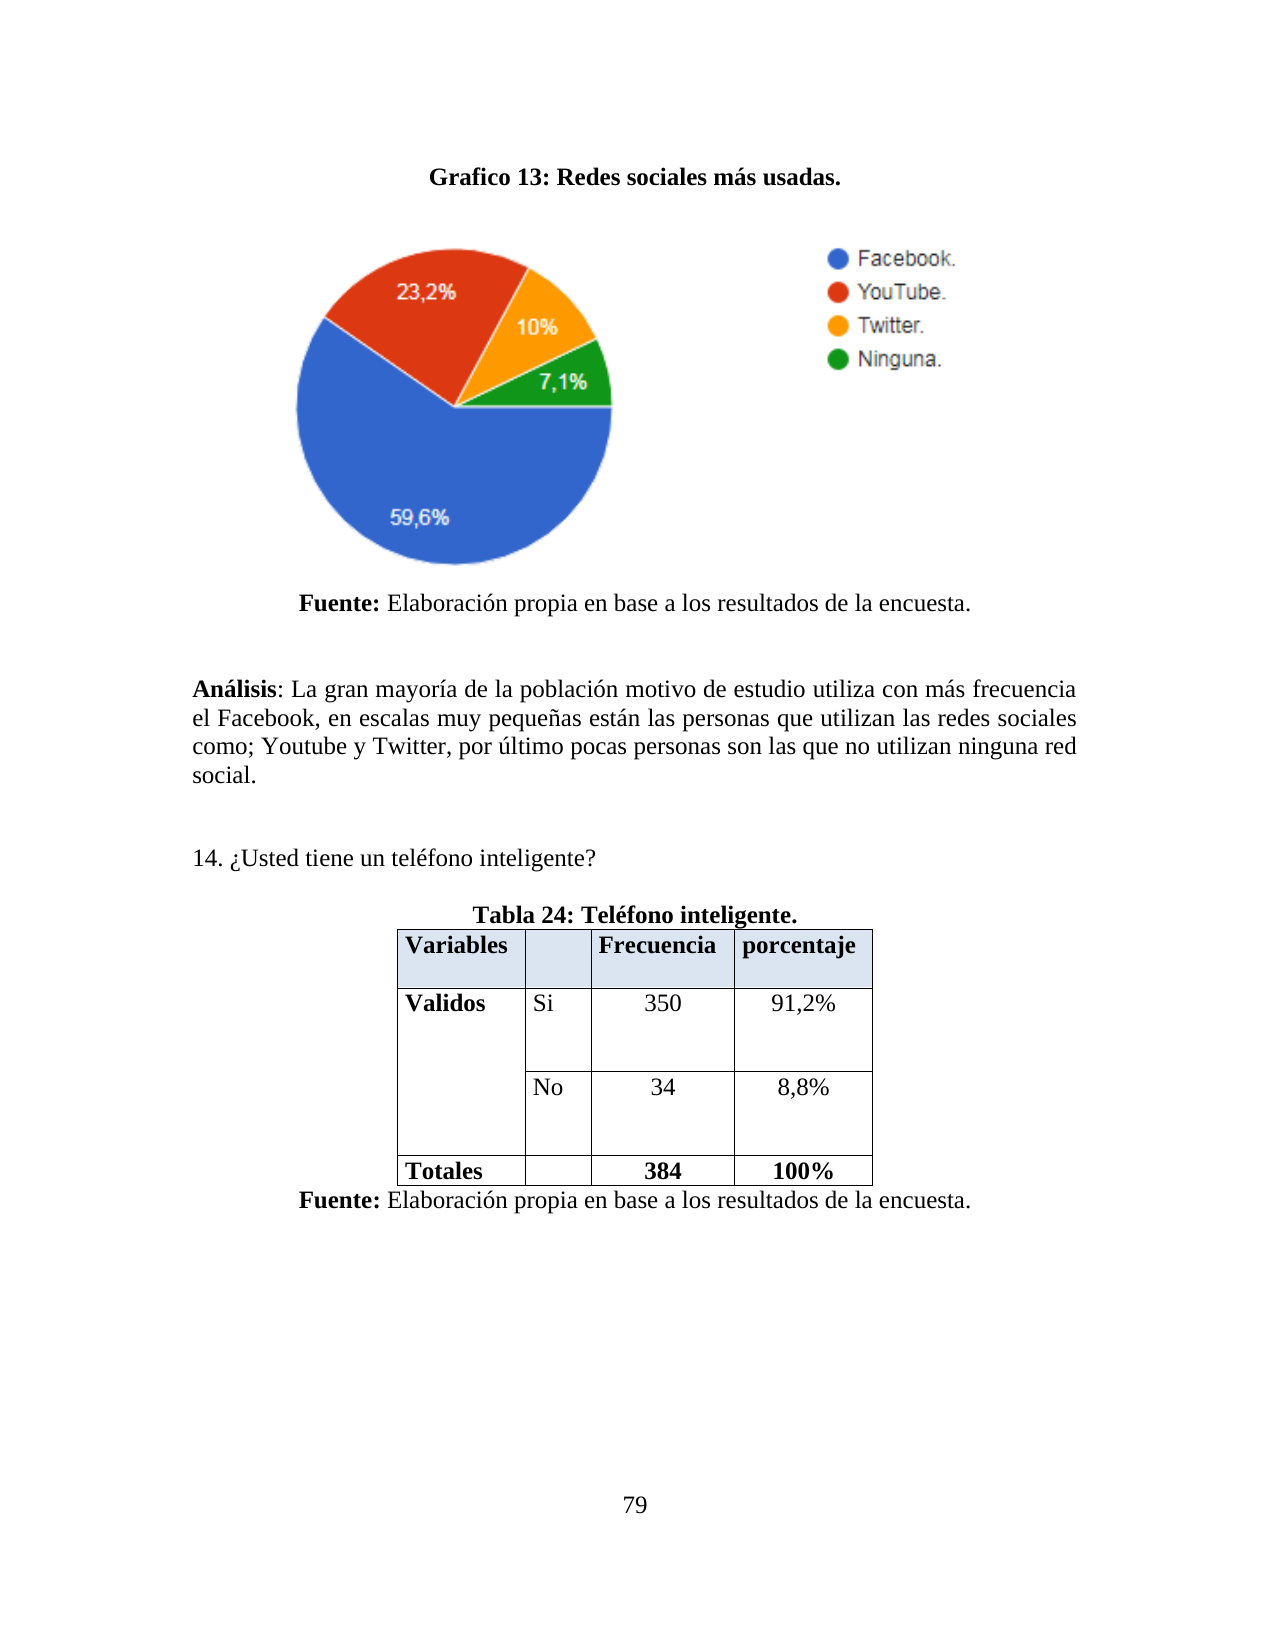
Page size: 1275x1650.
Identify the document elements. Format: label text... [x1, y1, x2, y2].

table_header porcentaje [735, 930, 872, 987]
table_cell [526, 1156, 591, 1184]
text 14. ¿Usted tiene un teléfono inteligente? [192, 843, 1078, 871]
table_cell 34 [592, 1072, 734, 1155]
table_cell Validos [398, 989, 525, 1155]
table_cell 8,8% [735, 1072, 872, 1155]
table_header [526, 930, 591, 987]
table_cell Si [526, 989, 591, 1071]
text Grafico 13: Redes sociales más usadas. [192, 162, 1078, 191]
text Fuente: Elaboración propia en base a los resultados de la encuesta. [192, 1186, 1078, 1214]
table_header Frecuencia [592, 930, 734, 987]
table_cell 91,2% [735, 989, 872, 1071]
table_cell Totales [398, 1156, 525, 1184]
text Análisis: La gran mayoría de la población motivo de estudio utiliza con más frecuencia el Facebook, en escalas muy pequeñas están las personas que utilizan las redes sociales como; Youtube y Twitter, por último pocas personas son las que no utilizan ninguna red social. [192, 674, 1078, 789]
picture [250, 191, 1019, 588]
table_cell 350 [592, 989, 734, 1071]
text Tabla 24: Teléfono inteligente. [192, 900, 1078, 929]
text Fuente: Elaboración propia en base a los resultados de la encuesta. [192, 588, 1078, 616]
table_cell 384 [592, 1156, 734, 1184]
table_cell No [526, 1072, 591, 1155]
table_header Variables [398, 930, 525, 987]
table_cell 100% [735, 1156, 872, 1184]
